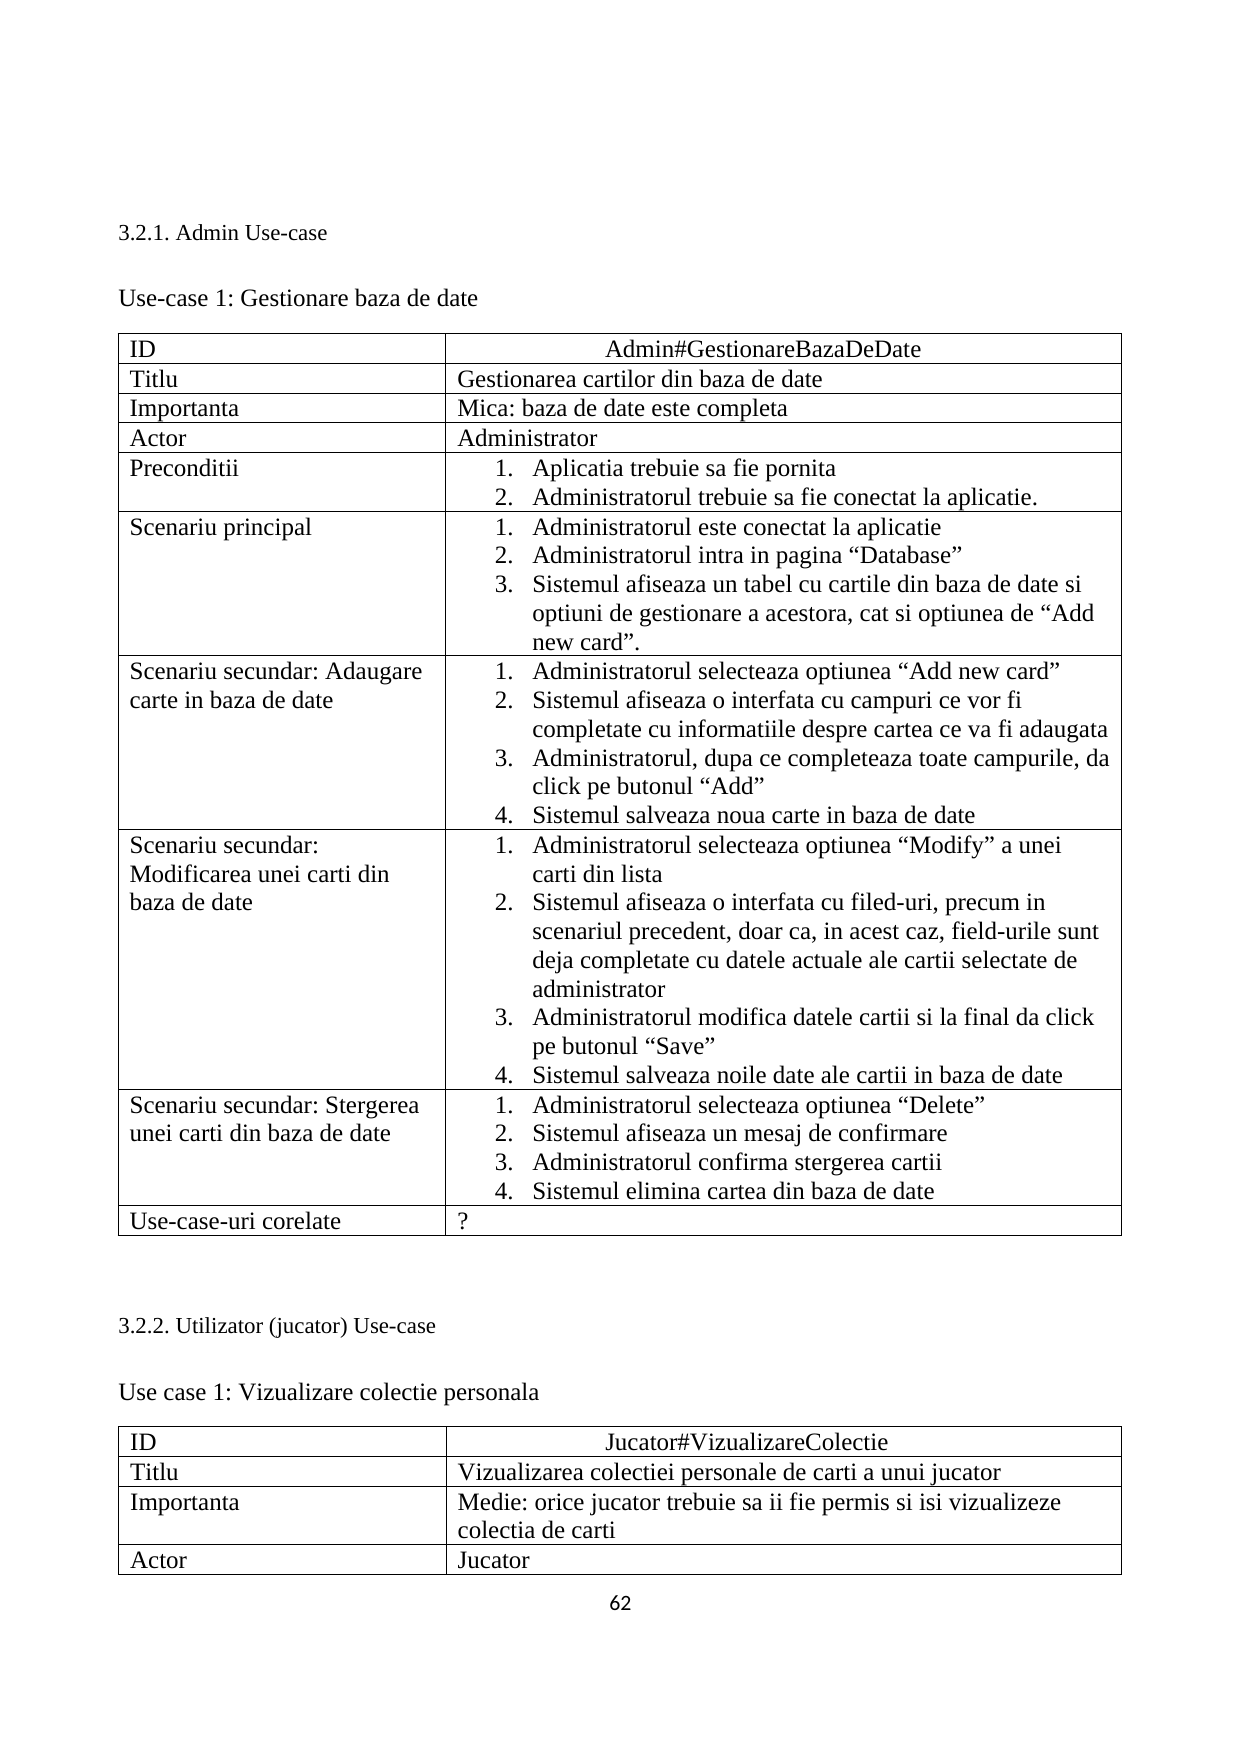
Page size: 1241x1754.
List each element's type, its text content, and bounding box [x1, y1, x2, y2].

table_header Admin#GestionareBazaDeDate [446, 334, 1121, 363]
table_header Jucator#VizualizareColectie [447, 1427, 1121, 1456]
table_cell Actor [119, 1545, 446, 1574]
table_cell Administrator [446, 423, 1121, 452]
table_cell Scenariu secundar: Modificarea unei carti din baza de date [119, 830, 445, 1089]
text 3.2.1. Admin Use-case [118, 219, 1122, 245]
text 3.2.2. Utilizator (jucator) Use-case [118, 1312, 1122, 1338]
table_cell Actor [119, 423, 445, 452]
table_cell Titlu [119, 364, 445, 392]
text Use case 1: Vizualizare colectie personala [118, 1377, 1122, 1405]
table_cell Titlu [119, 1457, 446, 1486]
text Use-case 1: Gestionare baza de date [118, 283, 1122, 312]
table_cell Aplicatia trebuie sa fie pornita Administratorul trebuie sa fie conectat la aplicatie. [446, 453, 1121, 511]
table_cell Administratorul selecteaza optiunea “Modify” a unei carti din lista Sistemul afiseaza o interfata cu filed-uri, precum in scenariul precedent, doar ca, in acest caz, field-urile sunt deja completate cu datele actuale ale cartii selectate de administrator Administratorul modifica datele cartii si la final da click pe butonul “Save” Sistemul salveaza noile date ale cartii in baza de date [446, 830, 1121, 1089]
table_cell ? [446, 1206, 1121, 1234]
table_cell Preconditii [119, 453, 445, 511]
table_cell Medie: orice jucator trebuie sa ii fie permis si isi vizualizeze colectia de carti [447, 1487, 1121, 1544]
table_cell Importanta [119, 1487, 446, 1544]
table_cell Gestionarea cartilor din baza de date [446, 364, 1121, 392]
table_cell Administratorul selecteaza optiunea “Delete” Sistemul afiseaza un mesaj de confirmare Administratorul confirma stergerea cartii Sistemul elimina cartea din baza de date [446, 1090, 1121, 1205]
table_cell Scenariu principal [119, 512, 445, 655]
table_cell Scenariu secundar: Adaugare carte in baza de date [119, 656, 445, 829]
table_cell Vizualizarea colectiei personale de carti a unui jucator [447, 1457, 1121, 1486]
table_cell Mica: baza de date este completa [446, 394, 1121, 422]
table_header ID [119, 1427, 446, 1456]
table_cell Importanta [119, 394, 445, 422]
table_cell Scenariu secundar: Stergerea unei carti din baza de date [119, 1090, 445, 1205]
table_cell Jucator [447, 1545, 1121, 1574]
table_cell Use-case-uri corelate [119, 1206, 445, 1234]
table_header ID [119, 334, 445, 363]
table_cell Administratorul este conectat la aplicatie Administratorul intra in pagina “Database” Sistemul afiseaza un tabel cu cartile din baza de date si optiuni de gestionare a acestora, cat si optiunea de “Add new card”. [446, 512, 1121, 655]
table_cell Administratorul selecteaza optiunea “Add new card” Sistemul afiseaza o interfata cu campuri ce vor fi completate cu informatiile despre cartea ce va fi adaugata Administratorul, dupa ce completeaza toate campurile, da click pe butonul “Add” Sistemul salveaza noua carte in baza de date [446, 656, 1121, 829]
